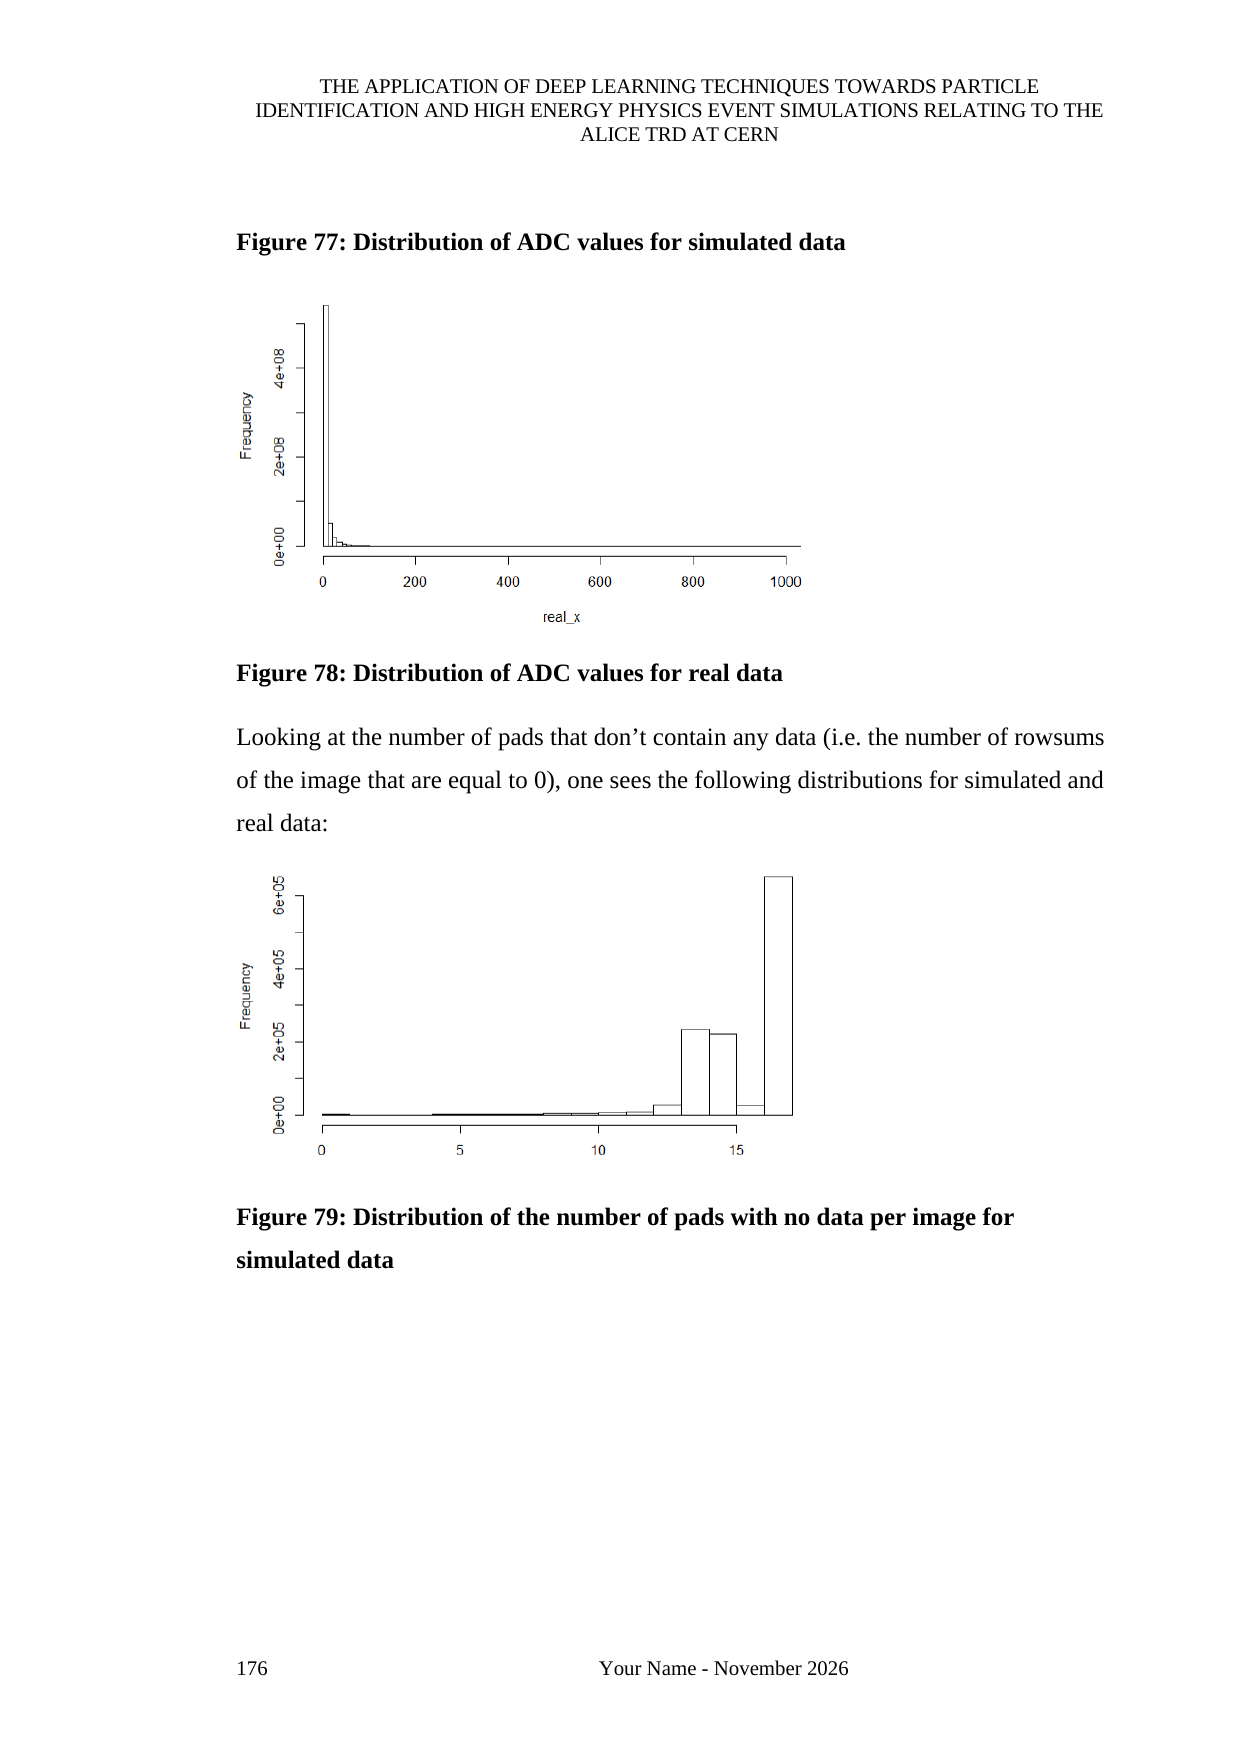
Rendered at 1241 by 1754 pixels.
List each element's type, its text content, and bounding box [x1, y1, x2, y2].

text Looking at the number of pads that don’t contain any data (i.e. the number of rowsums of the image that are equal to 0), one sees the following distributions for simulated and real data: [236, 722, 1122, 837]
text Figure 77: Distribution of ADC values for simulated data [236, 227, 1122, 255]
picture [236, 290, 817, 631]
text Figure 79: Distribution of the number of pads with no data per image for simulated data [236, 1202, 1122, 1273]
text Figure 78: Distribution of ADC values for real data [236, 658, 1122, 686]
picture [236, 863, 829, 1175]
